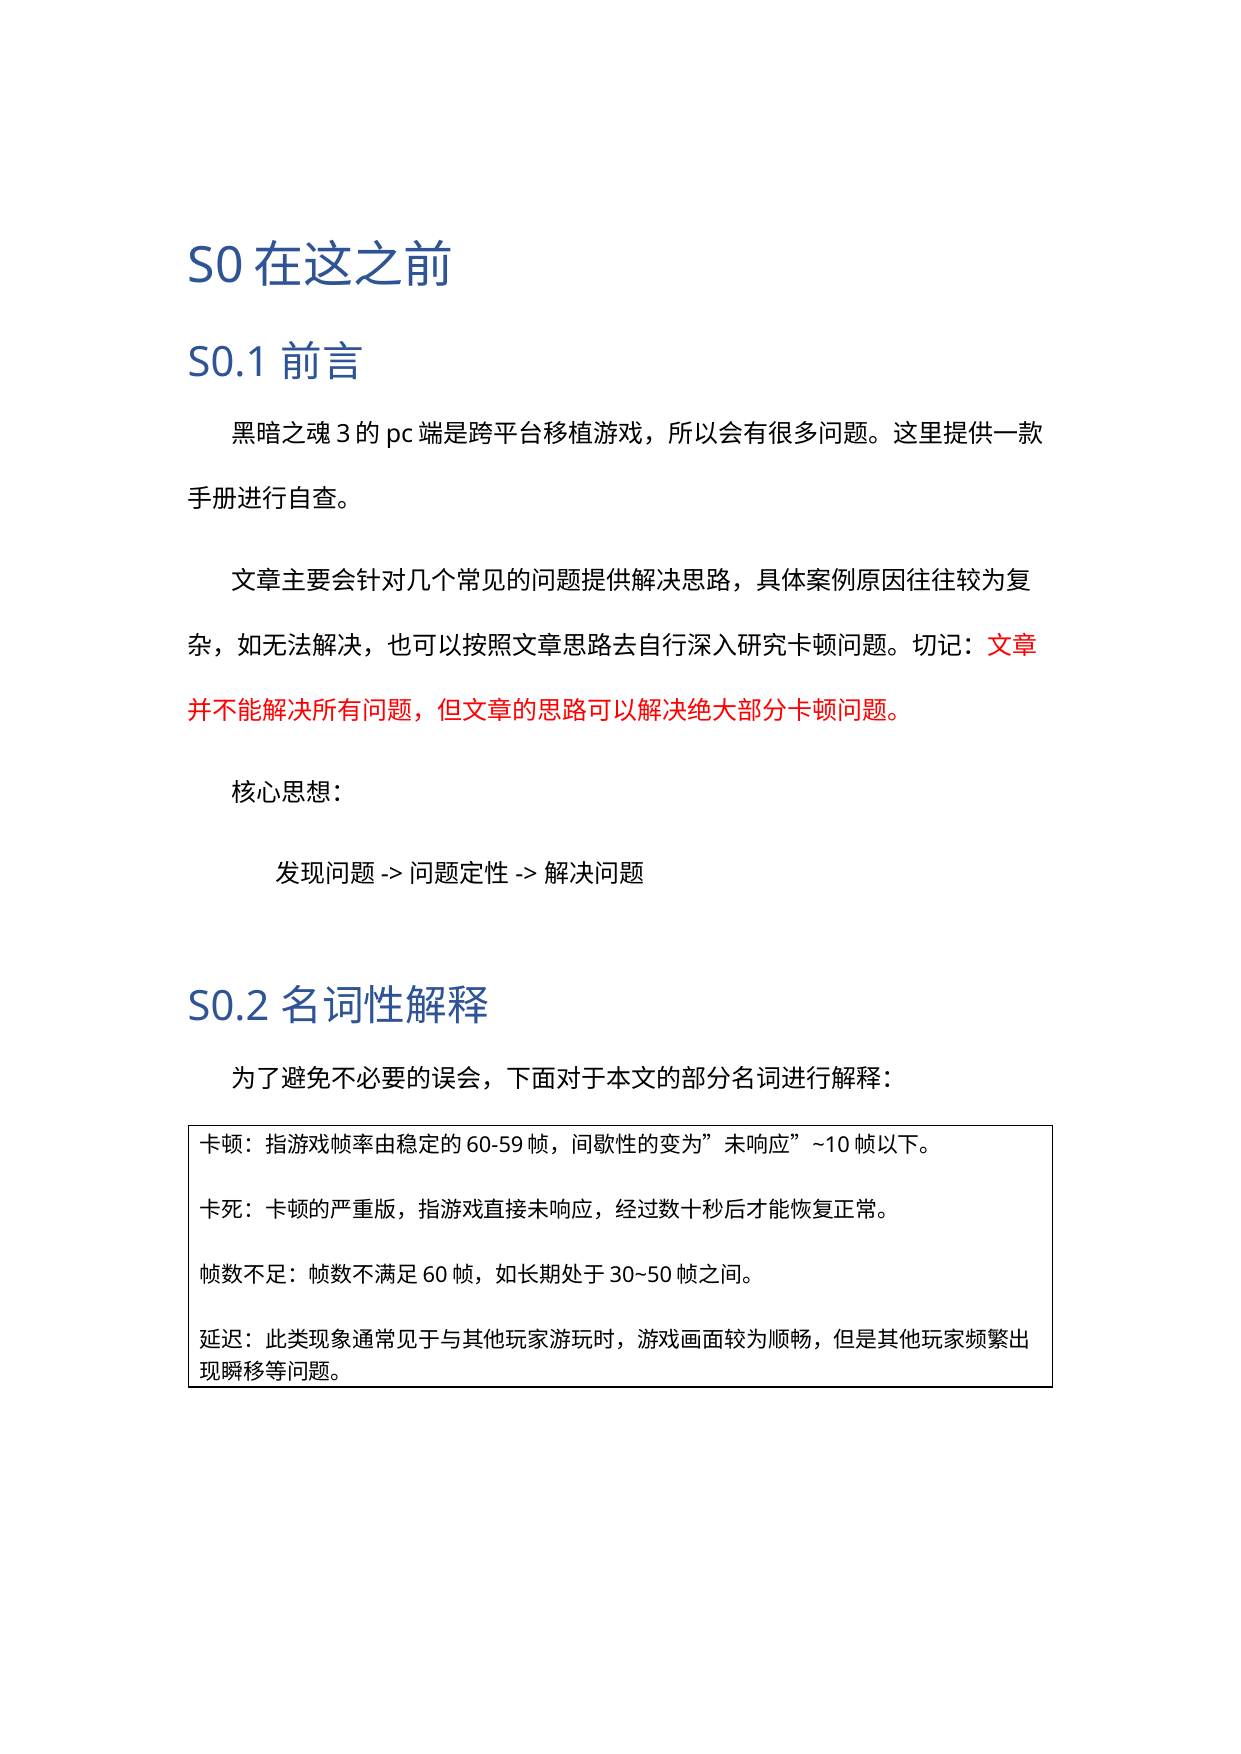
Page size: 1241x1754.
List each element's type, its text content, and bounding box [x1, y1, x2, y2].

text 为了避免不必要的误会，下面对于本文的部分名词进行解释： [187, 1044, 1053, 1109]
text 核心思想： [187, 758, 1053, 823]
subtitle S0在这之前 [187, 212, 1053, 309]
text 发现问题 -> 问题定性 -> 解决问题 [187, 839, 1053, 904]
table_header 卡顿：指游戏帧率由稳定的60-59帧，间歇性的变为”未响应”~10帧以下。 卡死：卡顿的严重版，指游戏直接未响应，经过数十秒后才能恢复正常。 帧数不足：帧数不满足60帧，如长期处于30~50帧之间。 延迟：此类现象通常见于与其他玩家游玩时，游戏画面较为顺畅，但是其他玩家频繁出现瞬移等问题。 [189, 1126, 1052, 1386]
subtitle S0.2 名词性解释 [187, 970, 1053, 1035]
text 文章主要会针对几个常见的问题提供解决思路，具体案例原因往往较为复杂，如无法解决，也可以按照文章思路去自行深入研究卡顿问题。切记：文章并不能解决所有问题，但文章的思路可以解决绝大部分卡顿问题。 [187, 546, 1053, 741]
subtitle S0.1 前言 [187, 326, 1053, 391]
text 黑暗之魂3的pc端是跨平台移植游戏，所以会有很多问题。这里提供一款手册进行自查。 [187, 399, 1053, 529]
